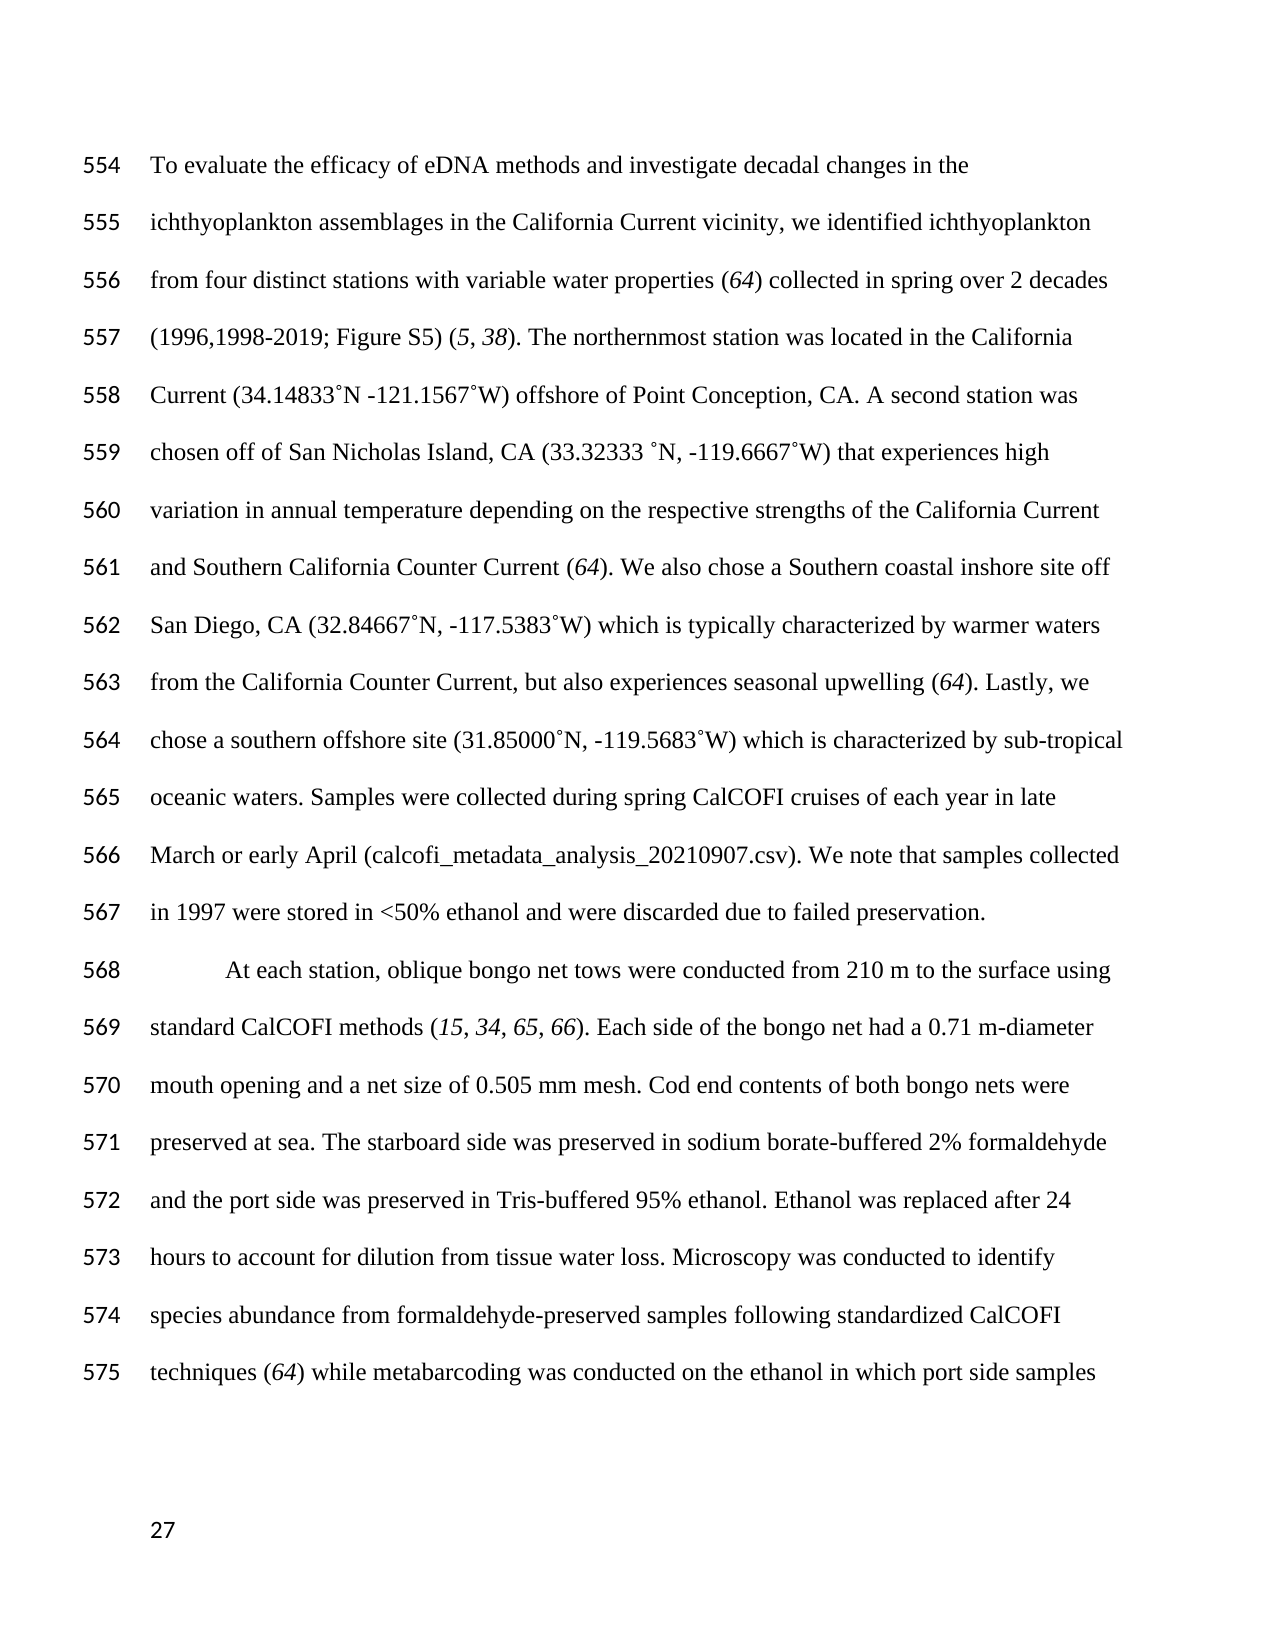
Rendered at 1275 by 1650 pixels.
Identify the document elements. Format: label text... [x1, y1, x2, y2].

text To evaluate the efficacy of eDNA methods and investigate decadal changes in the ichthyoplankton assemblages in the California Current vicinity, we identified ichthyoplankton from four distinct stations with variable water properties (64) collected in spring over 2 decades (1996,1998-2019; Figure S5) (5, 38). The northernmost station was located in the California Current (34.14833˚N -121.1567˚W) offshore of Point Conception, CA. A second station was chosen off of San Nicholas Island, CA (33.32333 ˚N, -119.6667˚W) that experiences high variation in annual temperature depending on the respective strengths of the California Current and Southern California Counter Current (64). We also chose a Southern coastal inshore site off San Diego, CA (32.84667˚N, -117.5383˚W) which is typically characterized by warmer waters from the California Counter Current, but also experiences seasonal upwelling (64). Lastly, we chose a southern offshore site (31.85000˚N, -119.5683˚W) which is characterized by sub-tropical oceanic waters. Samples were collected during spring CalCOFI cruises of each year in late March or early April (calcofi_metadata_analysis_20210907.csv). We note that samples collected in 1997 were stored in <50% ethanol and were discarded due to failed preservation. [150, 150, 1125, 926]
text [150, 955, 1125, 1386]
